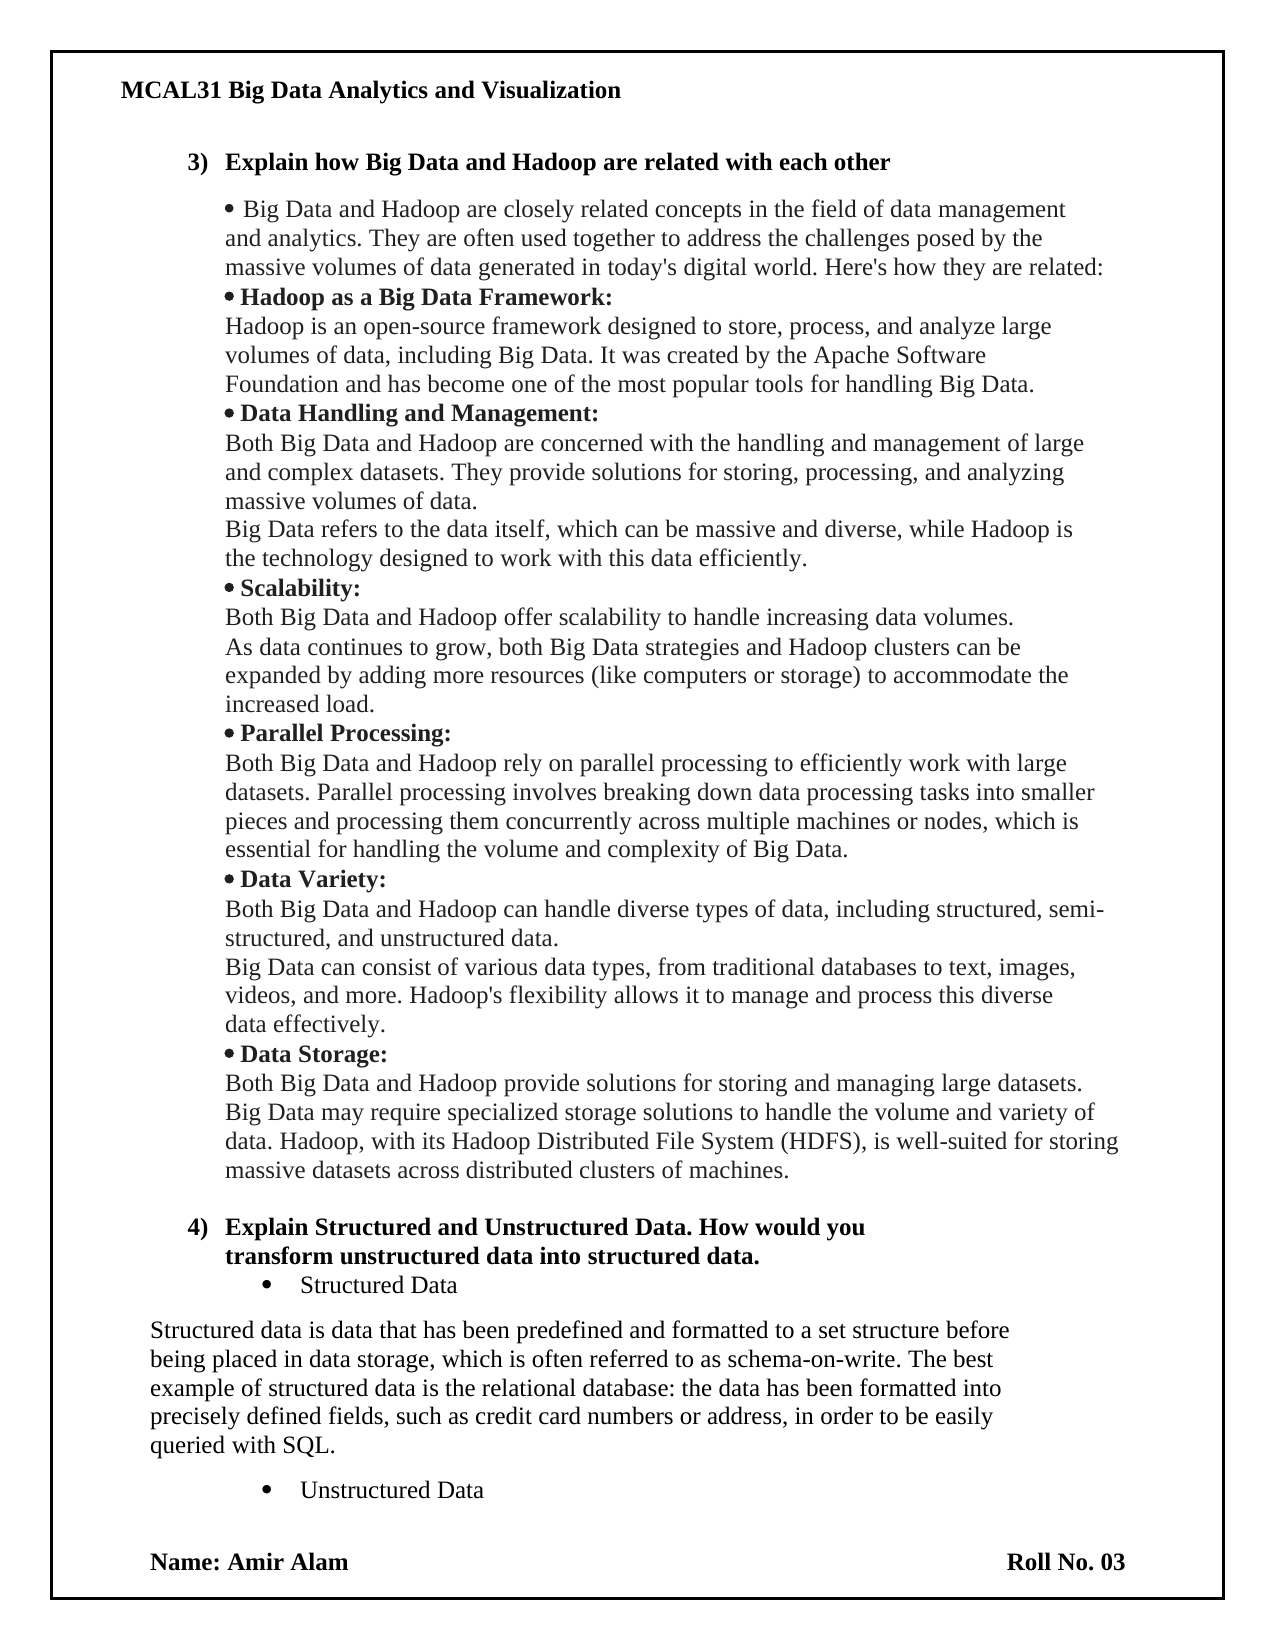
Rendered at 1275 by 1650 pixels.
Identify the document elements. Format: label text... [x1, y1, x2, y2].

text Both Big Data and Hadoop rely on parallel processing to efficiently work with large datasets. Parallel processing involves breaking down data processing tasks into smaller pieces and processing them concurrently across multiple machines or nodes, which is essential for handling the volume and complexity of Big Data. [225, 748, 1097, 863]
text As data continues to grow, both Big Data strategies and Hadoop clusters can be expanded by adding more resources (like computers or storage) to accommodate the increased load. [225, 632, 1122, 718]
list Big Data and Hadoop are closely related concepts in the field of data management and analytics. They are often used together to address the challenges posed by the massive volumes of data generated in today's digital world. Here's how they are related: [225, 194, 1107, 281]
list Data Variety: [225, 863, 1167, 894]
subtitle Explain Structured and Unstructured Data. How would you transform unstructured data into structured data. [187, 1212, 980, 1270]
list Structured Data [262, 1270, 1167, 1299]
subtitle Explain how Big Data and Hadoop are related with each other [187, 147, 1167, 175]
text Big Data can consist of various data types, from traditional databases to text, images, videos, and more. Hadoop's flexibility allows it to manage and process this diverse data effectively. [225, 952, 1100, 1038]
list Parallel Processing: [225, 718, 1167, 748]
text Both Big Data and Hadoop offer scalability to handle increasing data volumes. [225, 602, 1167, 631]
list Data Storage: [225, 1038, 1167, 1068]
list Unstructured Data [262, 1476, 1167, 1504]
list Data Handling and Management: [225, 398, 1167, 428]
text Both Big Data and Hadoop can handle diverse types of data, including structured, semi- structured, and unstructured data. [225, 894, 1107, 952]
list Scalability: [225, 572, 1167, 602]
text Big Data refers to the data itself, which can be massive and diverse, while Hadoop is the technology designed to work with this data efficiently. [225, 514, 1109, 572]
text Both Big Data and Hadoop provide solutions for storing and managing large datasets. Big Data may require specialized storage solutions to handle the volume and variety of data. Hadoop, with its Hadoop Distributed File System (HDFS), is well-suited for storing massive datasets across distributed clusters of machines. [225, 1068, 1123, 1183]
text Hadoop is an open-source framework designed to store, process, and analyze large volumes of data, including Big Data. It was created by the Apache Software Foundation and has become one of the most popular tools for handling Big Data. [225, 311, 1105, 398]
text Structured data is data that has been predefined and formatted to a set structure before being placed in data storage, which is often referred to as schema-on-write. The best example of structured data is the relational database: the data has been formatted into precisely defined fields, such as credit card numbers or address, in order to be easily queried with SQL. [150, 1315, 1070, 1459]
text Both Big Data and Hadoop are concerned with the handling and management of large and complex datasets. They provide solutions for storing, processing, and analyzing massive volumes of data. [225, 428, 1084, 514]
list Hadoop as a Big Data Framework: [225, 281, 1167, 311]
